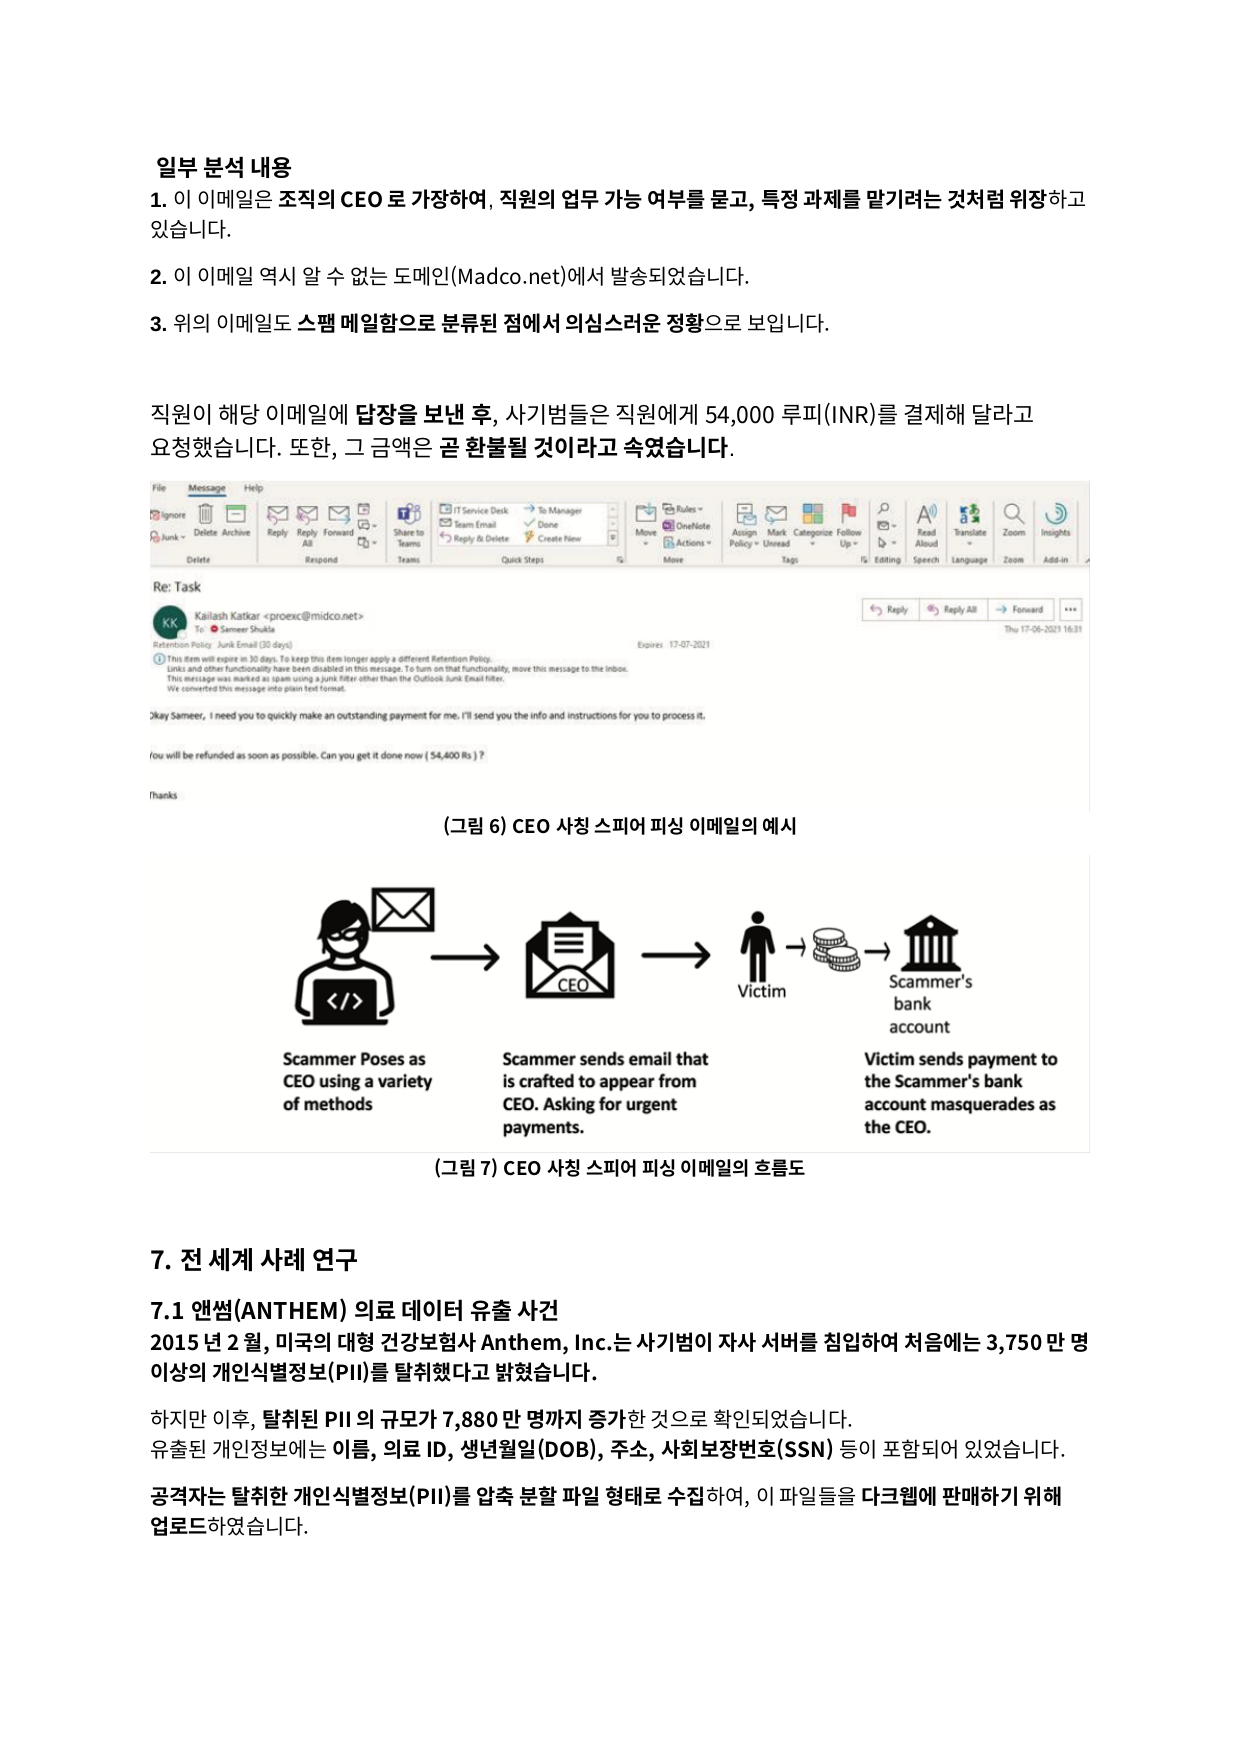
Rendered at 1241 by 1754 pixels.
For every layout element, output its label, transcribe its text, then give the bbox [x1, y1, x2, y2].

text 공격자는 탈취한 개인식별정보(PII)를 압축 분할 파일 형태로 수집하여, 이 파일들을 다크웹에 판매하기 위해 업로드하였습니다. [150, 1480, 1090, 1541]
text 일부 분석 내용 1. 이 이메일은 조직의 CEO로 가장하여, 직원의 업무 가능 여부를 묻고, 특정 과제를 맡기려는 것처럼 위장하고 있습니다. [150, 150, 1090, 244]
text (그림 6) CEO 사칭 스피어 피싱 이메일의 예시 [150, 812, 1090, 839]
picture [150, 480, 1091, 812]
text 7. 전 세계 사례 연구 [150, 1240, 1090, 1276]
text 7.1 앤썸(ANTHEM) 의료 데이터 유출 사건 2015년 2월, 미국의 대형 건강보험사 Anthem, Inc.는 사기범이 자사 서버를 침입하여 처음에는 3,750만 명 이상의 개인식별정보(PII)를 탈취했다고 밝혔습니다. [150, 1293, 1090, 1387]
text 하지만 이후, 탈취된 PII의 규모가 7,880만 명까지 증가한 것으로 확인되었습니다. 유출된 개인정보에는 이름, 의료 ID, 생년월일(DOB), 주소, 사회보장번호(SSN) 등이 포함되어 있었습니다. [150, 1403, 1090, 1464]
text 직원이 해당 이메일에 답장을 보낸 후, 사기범들은 직원에게 54,000 루피(INR)를 결제해 달라고 요청했습니다. 또한, 그 금액은 곧 환불될 것이라고 속였습니다. [150, 397, 1090, 463]
text (그림 7) CEO 사칭 스피어 피싱 이메일의 흐름도 [150, 1154, 1090, 1180]
picture [150, 855, 1091, 1154]
text 3. 위의 이메일도 스팸 메일함으로 분류된 점에서 의심스러운 정황으로 보입니다. [150, 307, 1090, 337]
text 2. 이 이메일 역시 알 수 없는 도메인(Madco.net)에서 발송되었습니다. [150, 260, 1090, 291]
